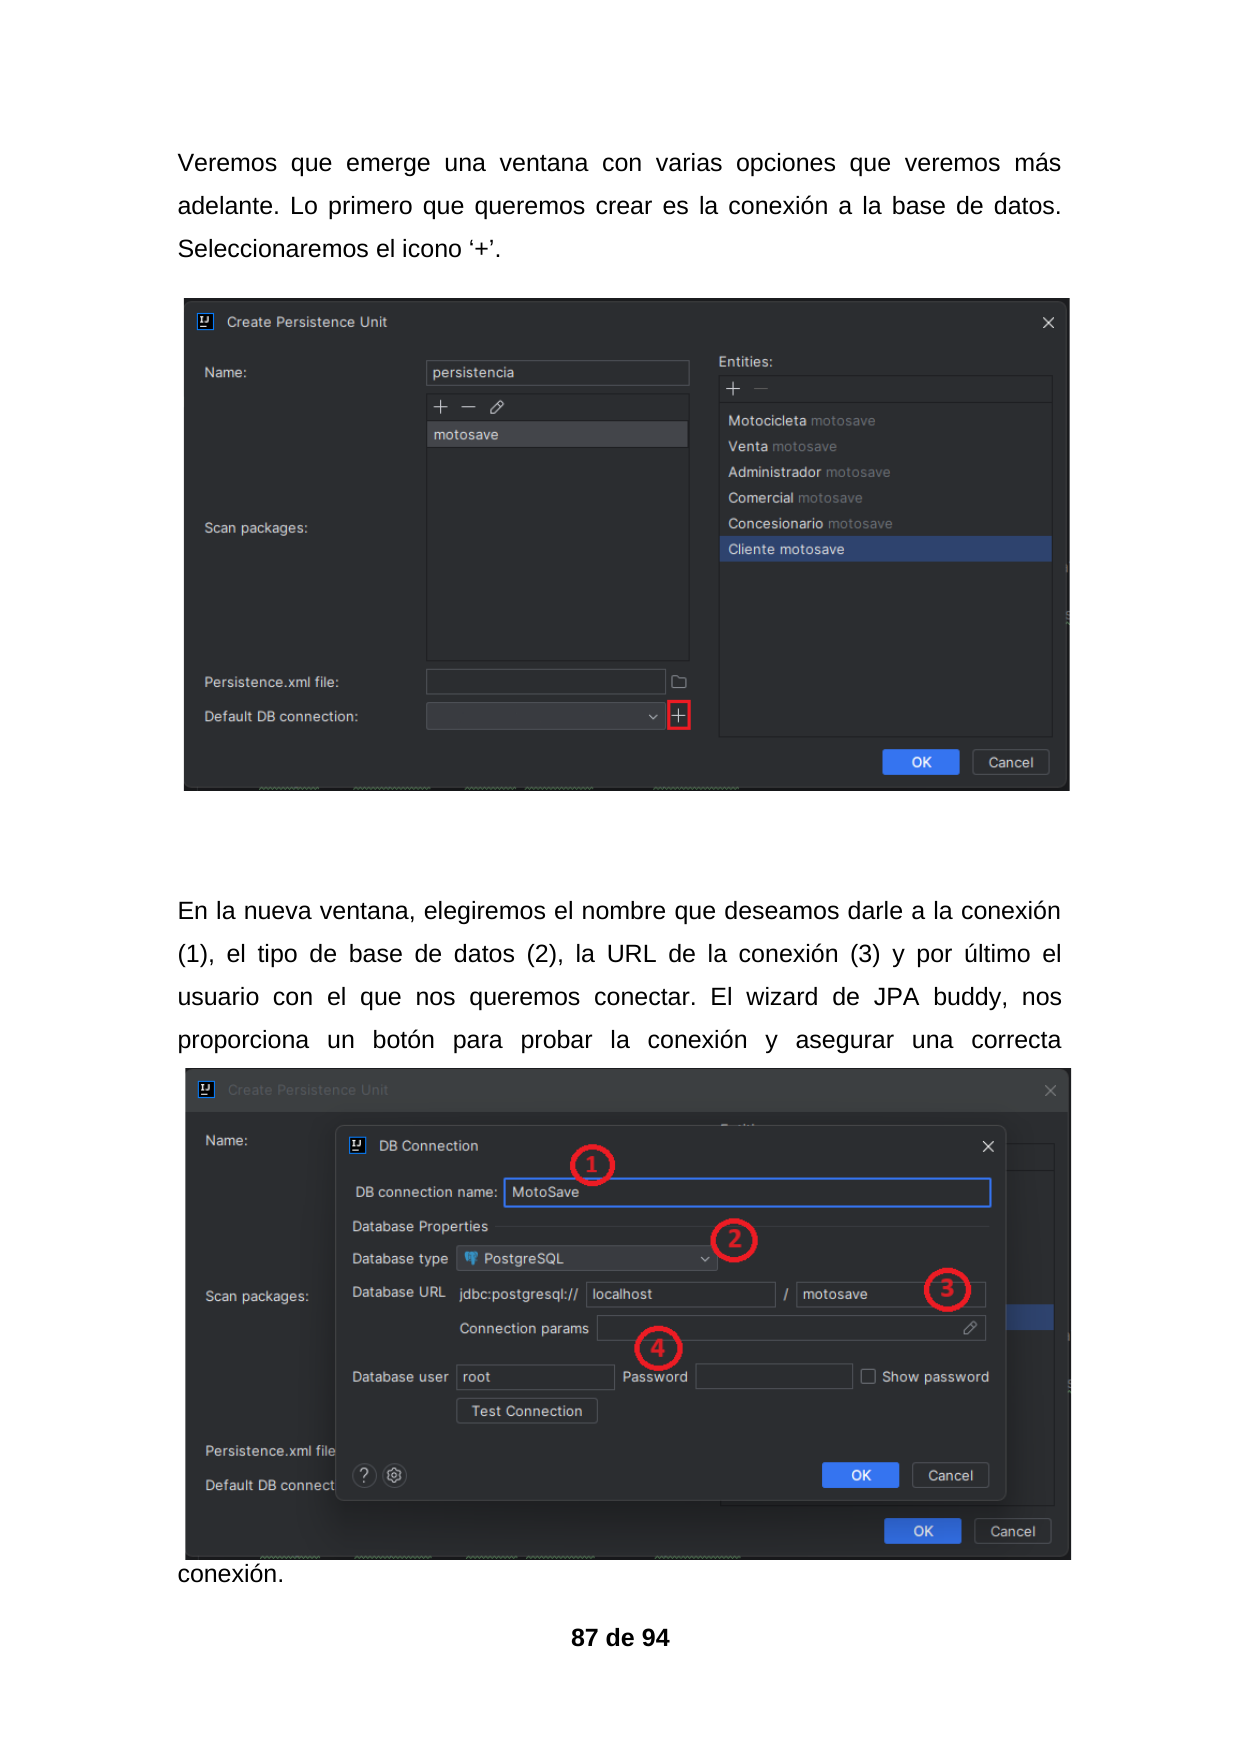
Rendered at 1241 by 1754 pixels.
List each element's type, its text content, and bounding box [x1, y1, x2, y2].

picture [185, 1068, 1072, 1560]
picture [183, 298, 1070, 791]
text Veremos que emerge una ventana con varias opciones que veremos más adelante. Lo primero que queremos crear es la conexión a la base de datos. Seleccionaremos el icono ‘+’. [177, 148, 1063, 263]
